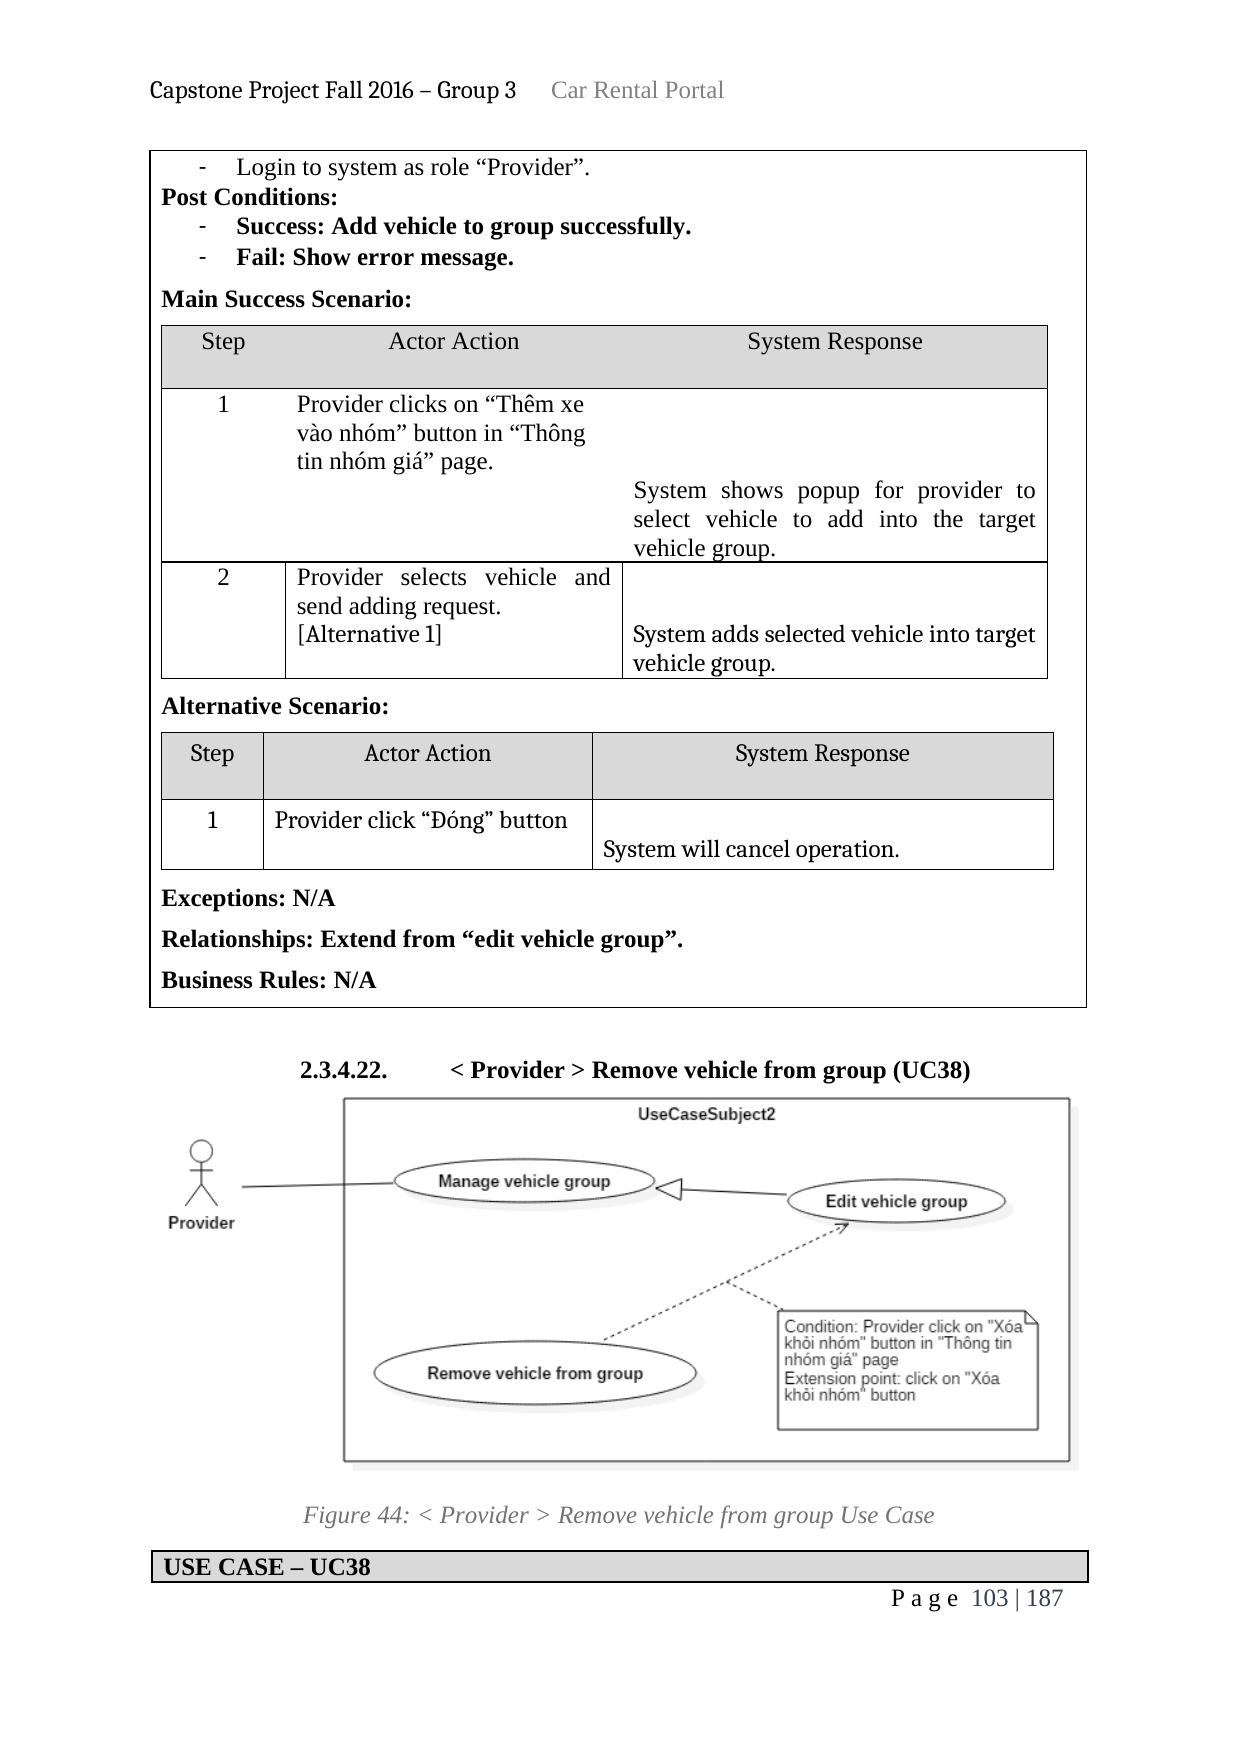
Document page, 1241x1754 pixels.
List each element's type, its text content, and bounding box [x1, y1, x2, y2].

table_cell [151, 151, 1086, 1007]
picture [150, 1086, 1083, 1482]
text Figure 44: < Provider > Remove vehicle from group Use Case [150, 1500, 1090, 1529]
subtitle < Provider > Remove vehicle from group (UC38) [300, 1055, 1090, 1084]
table_header USE CASE – UC38 [153, 1552, 1087, 1581]
